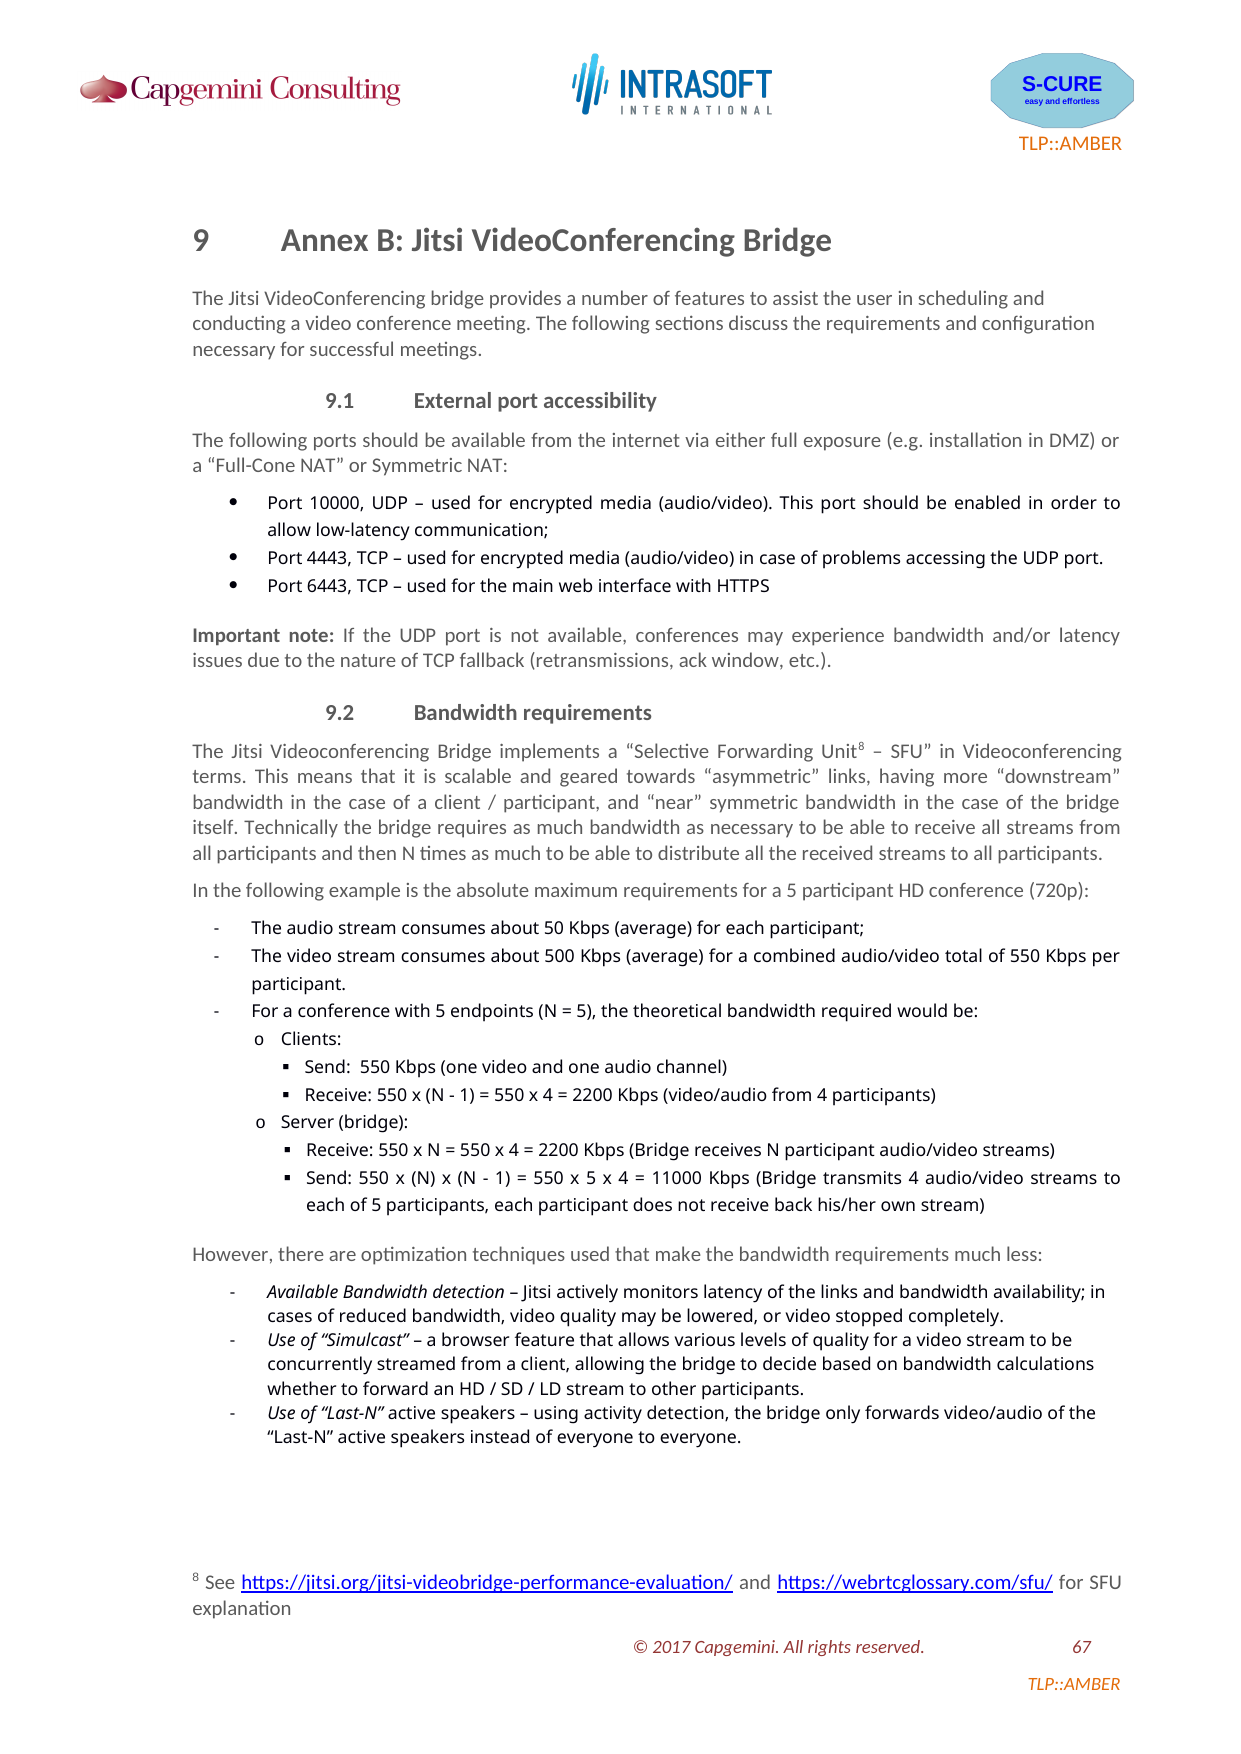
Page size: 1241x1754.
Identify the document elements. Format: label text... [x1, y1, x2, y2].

text However, there are optimization techniques used that make the bandwidth requirements much less: [192, 1241, 1122, 1267]
list For a conference with 5 endpoints (N = 5), the theoretical bandwidth required would be: [213, 999, 1122, 1023]
text The Jitsi VideoConferencing bridge provides a number of features to assist the user in scheduling and conducting a video conference meeting. The following sections discuss the requirements and configuration necessary for successful meetings. [192, 285, 1122, 361]
list Send: 550 Kbps (one video and one audio channel) [282, 1054, 1122, 1078]
text In the following example is the absolute maximum requirements for a 5 participant HD conference (720p): [192, 878, 1122, 903]
picture [571, 52, 773, 116]
list Port 4443, TCP – used for encrypted media (audio/video) in case of problems accessing the UDP port. [229, 546, 1122, 570]
text Important note: If the UDP port is not available, conferences may experience bandwidth and/or latency issues due to the nature of TCP fallback (retransmissions, ack window, etc.). [192, 622, 1122, 673]
text The following ports should be available from the internet via either full exposure (e.g. installation in DMZ) or a “Full-Cone NAT” or Symmetric NAT: [192, 427, 1122, 478]
list Server (bridge): [255, 1110, 1122, 1134]
list Receive: 550 x N = 550 x 4 = 2200 Kbps (Bridge receives N participant audio/video streams) [283, 1137, 1122, 1162]
list Port 6443, TCP – used for the main web interface with HTTPS [229, 573, 1122, 597]
list Use of “Last-N” active speakers – using activity detection, the bridge only forwards video/audio of the “Last-N” active speakers instead of everyone to everyone. [229, 1400, 1122, 1448]
list Available Bandwidth detection – Jitsi actively monitors latency of the links and bandwidth availability; in cases of reduced bandwidth, video quality may be lowered, or video stopped completely. [229, 1279, 1122, 1328]
subtitle External port accessibility [325, 386, 1122, 414]
list The video stream consumes about 500 Kbps (average) for a combined audio/video total of 550 Kbps per participant. [213, 943, 1122, 995]
subtitle Bandwidth requirements [325, 698, 1122, 726]
list Send: 550 x (N) x (N - 1) = 550 x 5 x 4 = 11000 Kbps (Bridge transmits 4 audio/video streams to each of 5 participants, each participant does not receive back his/her own stream) [283, 1165, 1122, 1217]
text The Jitsi Videoconferencing Bridge implements a “Selective Forwarding Unit – SFU” in Videoconferencing terms. This means that it is scalable and geared towards “asymmetric” links, having more “downstream” bandwidth in the case of a client / participant, and “near” symmetric bandwidth in the case of the bridge itself. Technically the bridge requires as much bandwidth as necessary to be able to receive all streams from all participants and then N times as much to be able to distribute all the received streams to all participants. [192, 738, 1122, 865]
subtitle Annex B: Jitsi VideoConferencing Bridge [192, 219, 1122, 260]
list Port 10000, UDP – used for encrypted media (audio/video). This port should be enabled in order to allow low-latency communication; [229, 490, 1122, 542]
list The audio stream consumes about 50 Kbps (average) for each participant; [213, 916, 1122, 940]
list Receive: 550 x (N - 1) = 550 x 4 = 2200 Kbps (video/audio from 4 participants) [282, 1082, 1122, 1106]
list Use of “Simulcast” – a browser feature that allows various levels of quality for a video stream to be concurrently streamed from a client, allowing the bridge to decide based on bandwidth calculations whether to forward an HD / SD / LD stream to other participants. [229, 1328, 1122, 1400]
list Clients: [254, 1026, 1122, 1051]
